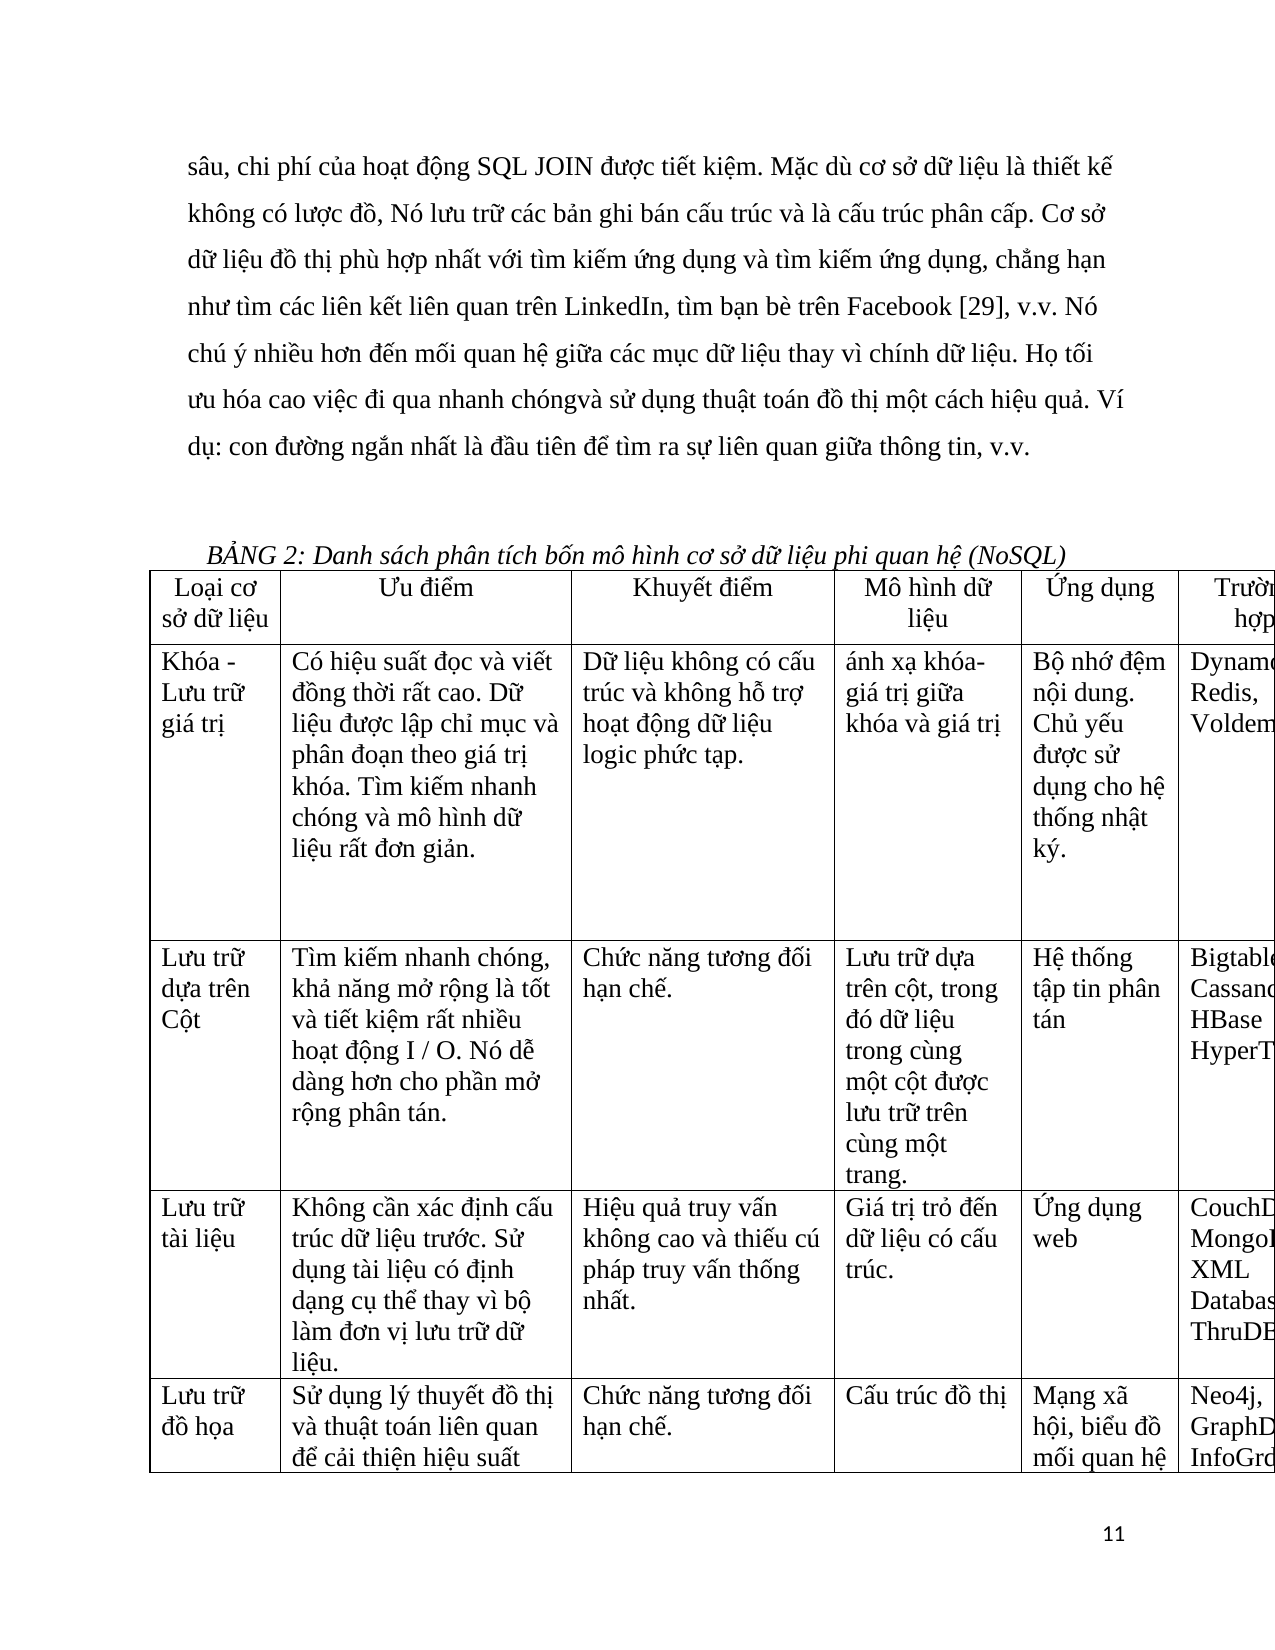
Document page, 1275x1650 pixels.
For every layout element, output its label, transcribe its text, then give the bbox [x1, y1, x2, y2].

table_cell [1022, 1379, 1178, 1472]
table_cell Lưu trữ đồ họa [151, 1379, 280, 1472]
table_header Loại cơ sở dữ liệu [151, 571, 280, 644]
table_cell Ứng dụng web [1022, 1191, 1178, 1378]
table_cell Không cần xác định cấu trúc dữ liệu trước. Sử dụng tài liệu có định dạng cụ thể thay vì bộ làm đơn vị lưu trữ dữ liệu. [281, 1191, 571, 1378]
text BẢNG 2: Danh sách phân tích bốn mô hình cơ sở dữ liệu phi quan hệ (NoSQL) [150, 539, 1125, 570]
table_cell CouchDB, MongoDB XML Database ThruDB [1179, 1191, 1274, 1378]
table_cell Lưu trữ tài liệu [151, 1191, 280, 1378]
table_header Ưu điểm [281, 571, 571, 644]
table_header Mô hình dữ liệu [835, 571, 1021, 644]
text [187, 150, 1125, 461]
table_cell Tìm kiếm nhanh chóng, khả năng mở rộng là tốt và tiết kiệm rất nhiều hoạt động I / O. Nó dễ dàng hơn cho phần mở rộng phân tán. [281, 941, 571, 1190]
table_cell Bộ nhớ đệm nội dung. Chủ yếu được sử dụng cho hệ thống nhật ký. [1022, 645, 1178, 939]
table_cell Bigtable, Cassandra, HBase HyperTable [1179, 941, 1274, 1190]
table_header Ứng dụng [1022, 571, 1178, 644]
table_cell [281, 1379, 571, 1472]
table_cell Hiệu quả truy vấn không cao và thiếu cú pháp truy vấn thống nhất. [572, 1191, 834, 1378]
table_cell Lưu trữ dựa trên Cột [151, 941, 280, 1190]
table_cell Hệ thống tập tin phân tán [1022, 941, 1178, 1190]
table_cell Khóa - Lưu trữ giá trị [151, 645, 280, 939]
table_cell Lưu trữ dựa trên cột, trong đó dữ liệu trong cùng một cột được lưu trữ trên cùng một trang. [835, 941, 1021, 1190]
table_cell Có hiệu suất đọc và viết đồng thời rất cao. Dữ liệu được lập chỉ mục và phân đoạn theo giá trị khóa. Tìm kiếm nhanh chóng và mô hình dữ liệu rất đơn giản. [281, 645, 571, 939]
table_cell Dynamo, Redis, Voldemort [1179, 645, 1274, 939]
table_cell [572, 1379, 834, 1472]
table_header Khuyết điểm [572, 571, 834, 644]
table_cell Giá trị trỏ đến dữ liệu có cấu trúc. [835, 1191, 1021, 1378]
table_cell ánh xạ khóa-giá trị giữa khóa và giá trị [835, 645, 1021, 939]
table_cell Cấu trúc đồ thị [835, 1379, 1021, 1472]
table_header Trường hợp [1179, 571, 1274, 644]
table_cell Chức năng tương đối hạn chế. [572, 941, 834, 1190]
table_cell Dữ liệu không có cấu trúc và không hỗ trợ hoạt động dữ liệu logic phức tạp. [572, 645, 834, 939]
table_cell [1179, 1379, 1274, 1472]
